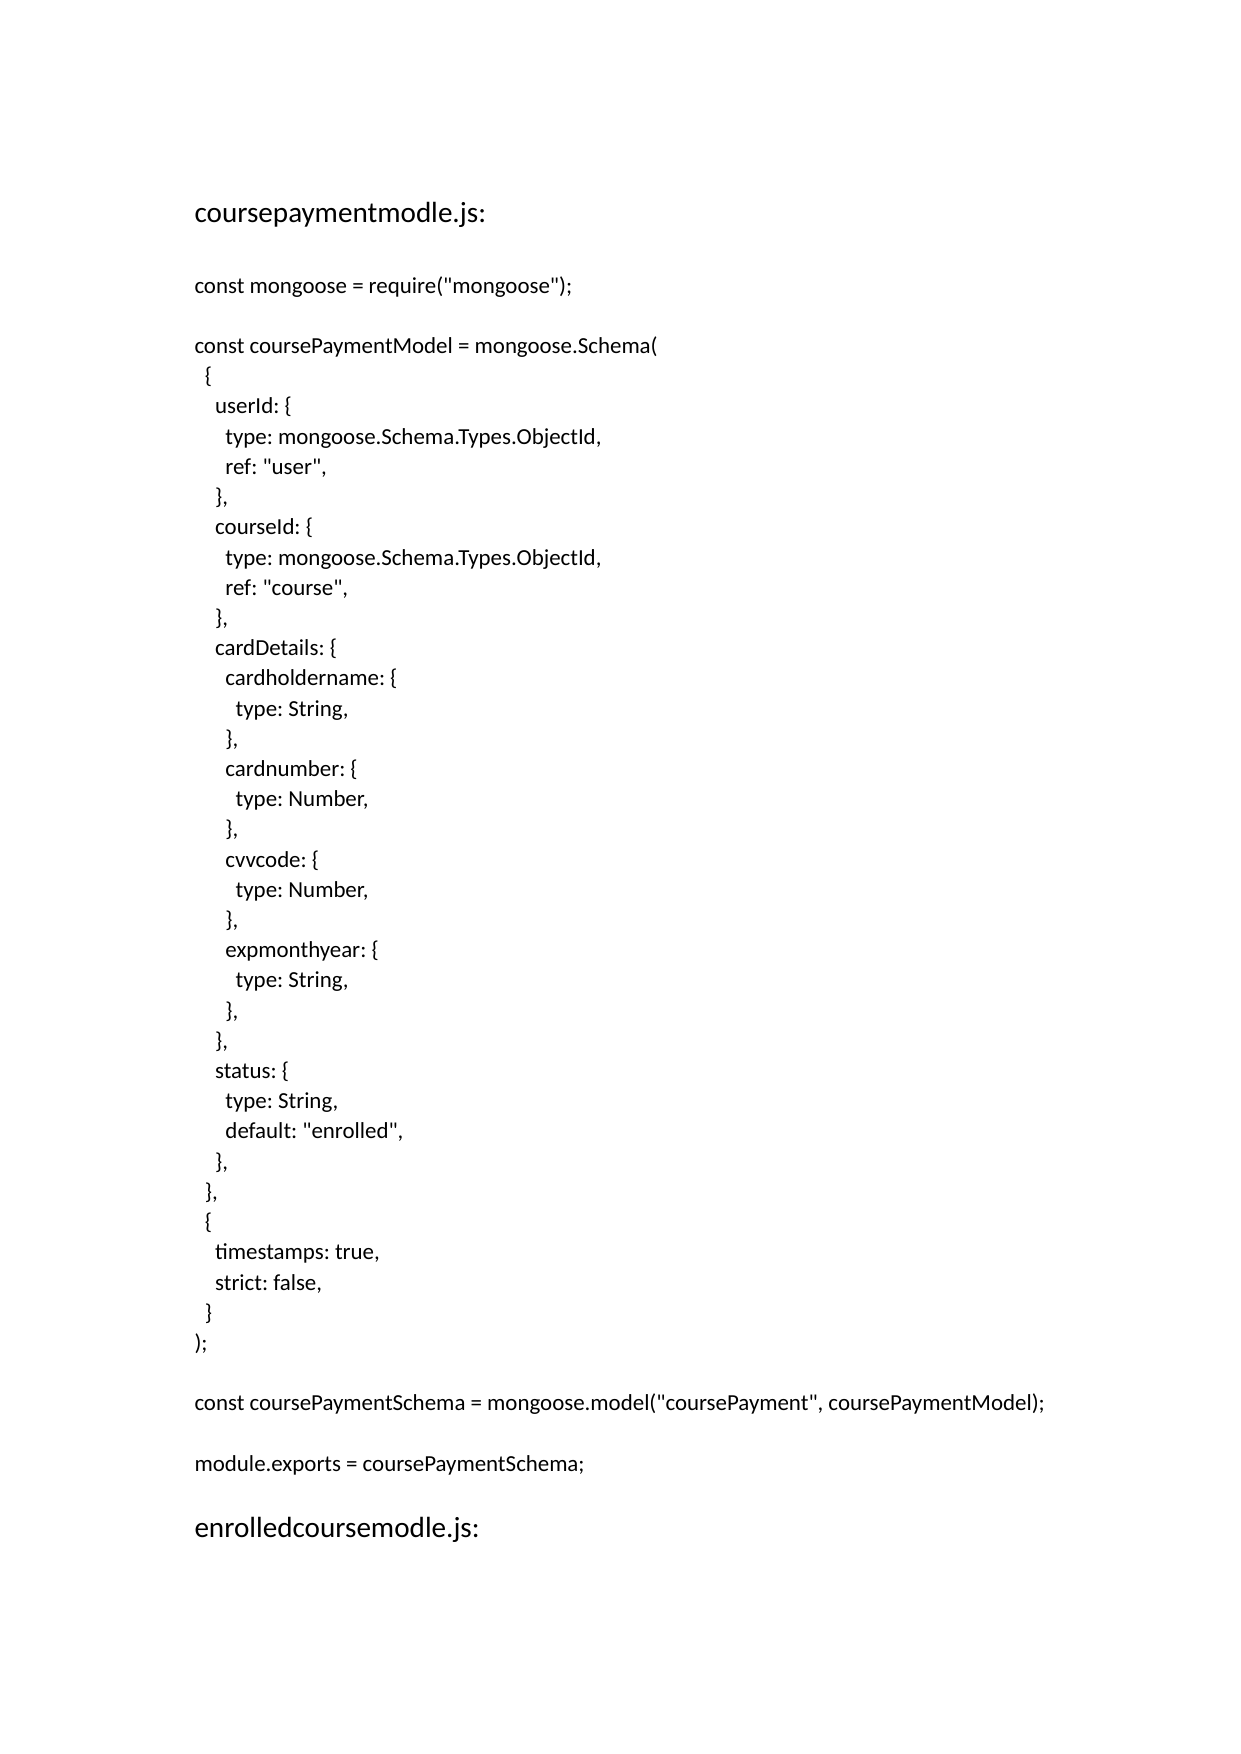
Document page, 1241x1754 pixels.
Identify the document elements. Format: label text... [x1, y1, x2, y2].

text const coursePaymentSchema = mongoose.model("coursePayment", coursePaymentModel); [194, 1388, 1092, 1417]
text module.exports = coursePaymentSchema; [194, 1449, 1092, 1477]
text ref: "user", [194, 452, 1092, 480]
text strict: false, [194, 1268, 1092, 1296]
text userId: { [194, 392, 1092, 420]
text } [194, 1298, 1092, 1326]
text }, [194, 905, 1092, 933]
text }, [194, 814, 1092, 843]
text status: { [194, 1056, 1092, 1084]
text expmonthyear: { [194, 935, 1092, 963]
text cardholdername: { [194, 663, 1092, 692]
text type: mongoose.Schema.Types.ObjectId, [194, 543, 1092, 571]
text const coursePaymentModel = mongoose.Schema( [194, 331, 1092, 359]
text enrolledcoursemodle.js: [194, 1509, 1092, 1545]
text type: String, [194, 694, 1092, 722]
text type: String, [194, 966, 1092, 994]
text courseId: { [194, 512, 1092, 541]
text ); [194, 1328, 1092, 1356]
text { [194, 1207, 1092, 1235]
text cardnumber: { [194, 754, 1092, 782]
text type: Number, [194, 875, 1092, 903]
text coursepaymentmodle.js: [194, 194, 1092, 229]
text timestamps: true, [194, 1237, 1092, 1266]
text }, [194, 482, 1092, 510]
text { [194, 361, 1092, 389]
text default: "enrolled", [194, 1117, 1092, 1145]
text type: mongoose.Schema.Types.ObjectId, [194, 422, 1092, 450]
text }, [194, 996, 1092, 1024]
text ref: "course", [194, 573, 1092, 601]
text const mongoose = require("mongoose"); [194, 271, 1092, 299]
text }, [194, 1026, 1092, 1054]
text cardDetails: { [194, 633, 1092, 661]
text }, [194, 1147, 1092, 1175]
text }, [194, 603, 1092, 631]
text }, [194, 724, 1092, 752]
text cvvcode: { [194, 845, 1092, 873]
text type: Number, [194, 784, 1092, 812]
text }, [194, 1177, 1092, 1205]
text type: String, [194, 1086, 1092, 1114]
